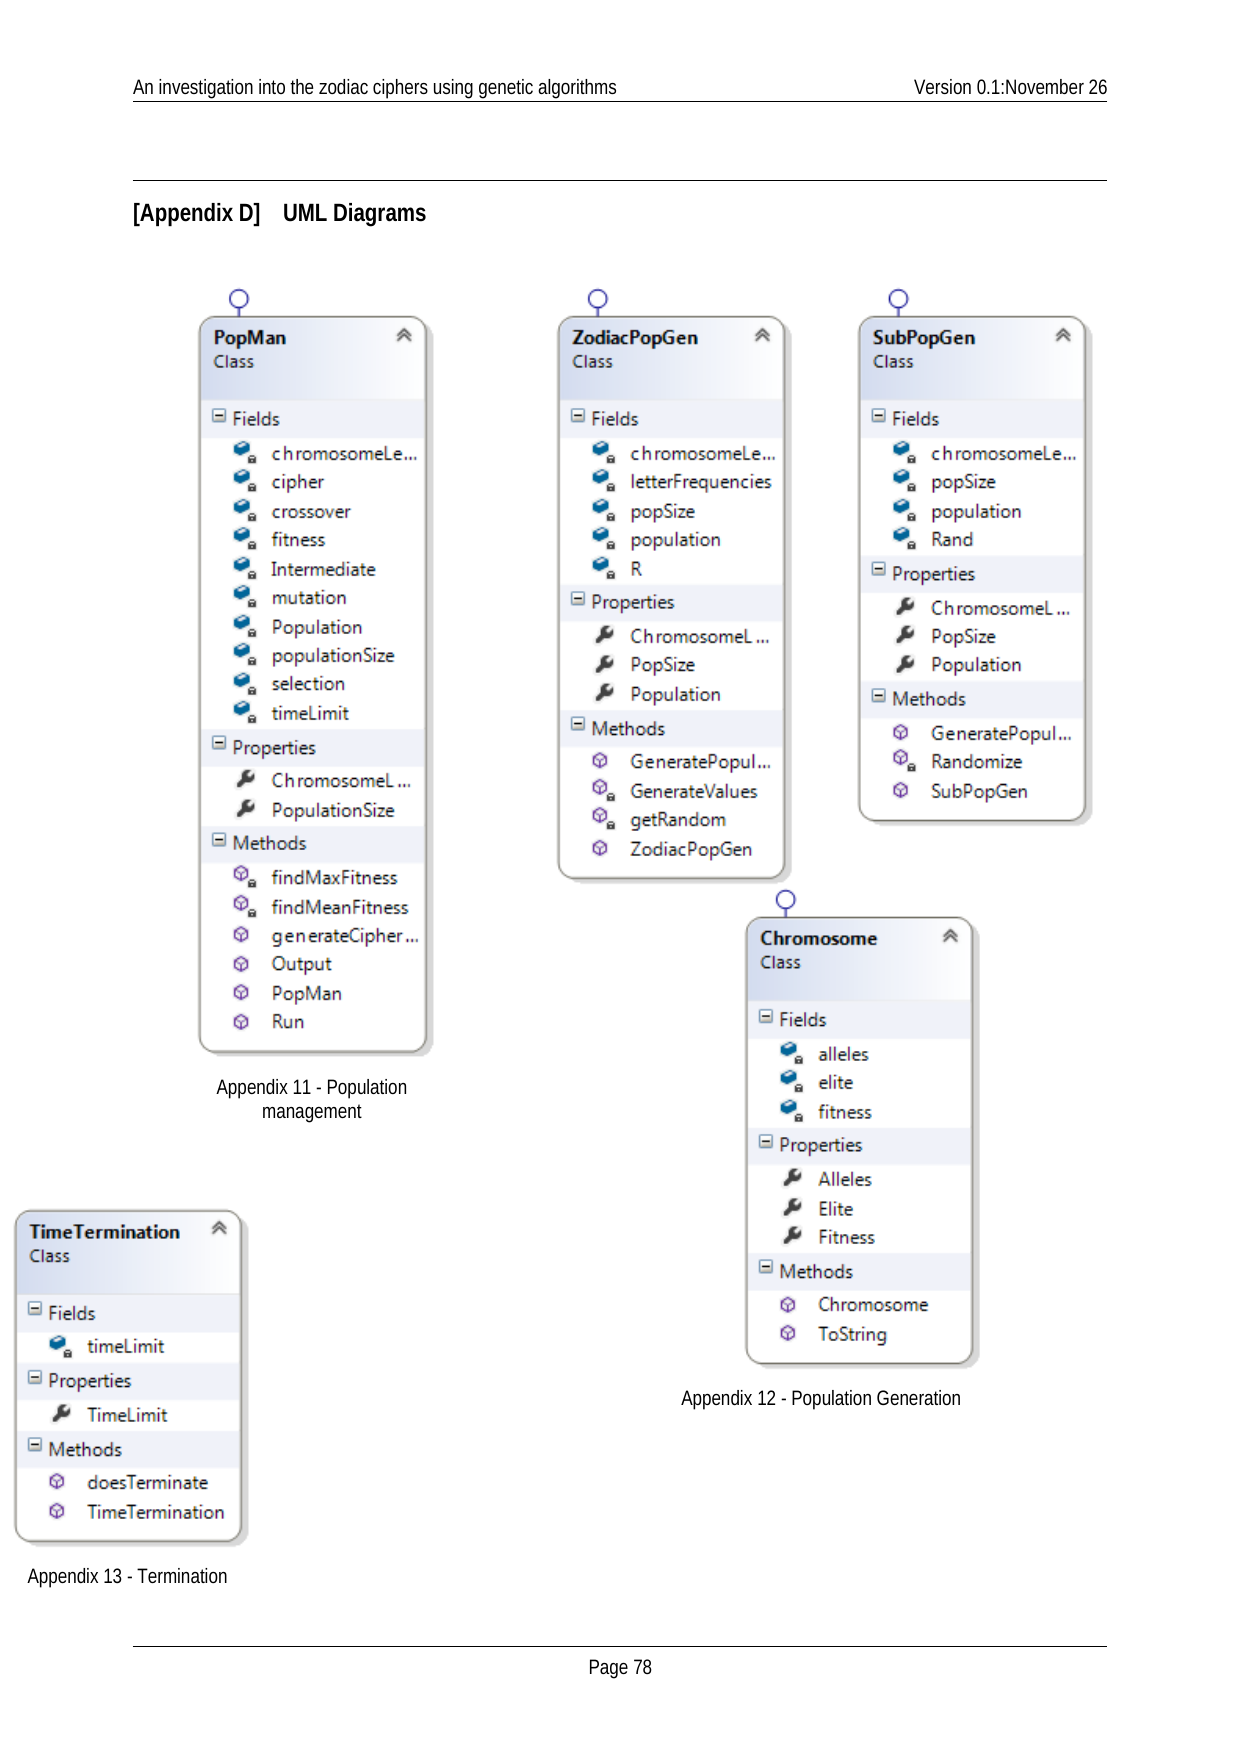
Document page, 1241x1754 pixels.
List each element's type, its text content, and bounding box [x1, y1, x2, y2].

picture [184, 275, 439, 1066]
subtitle UML Diagrams [133, 181, 1107, 226]
picture [543, 275, 1099, 1377]
picture [0, 1195, 255, 1555]
